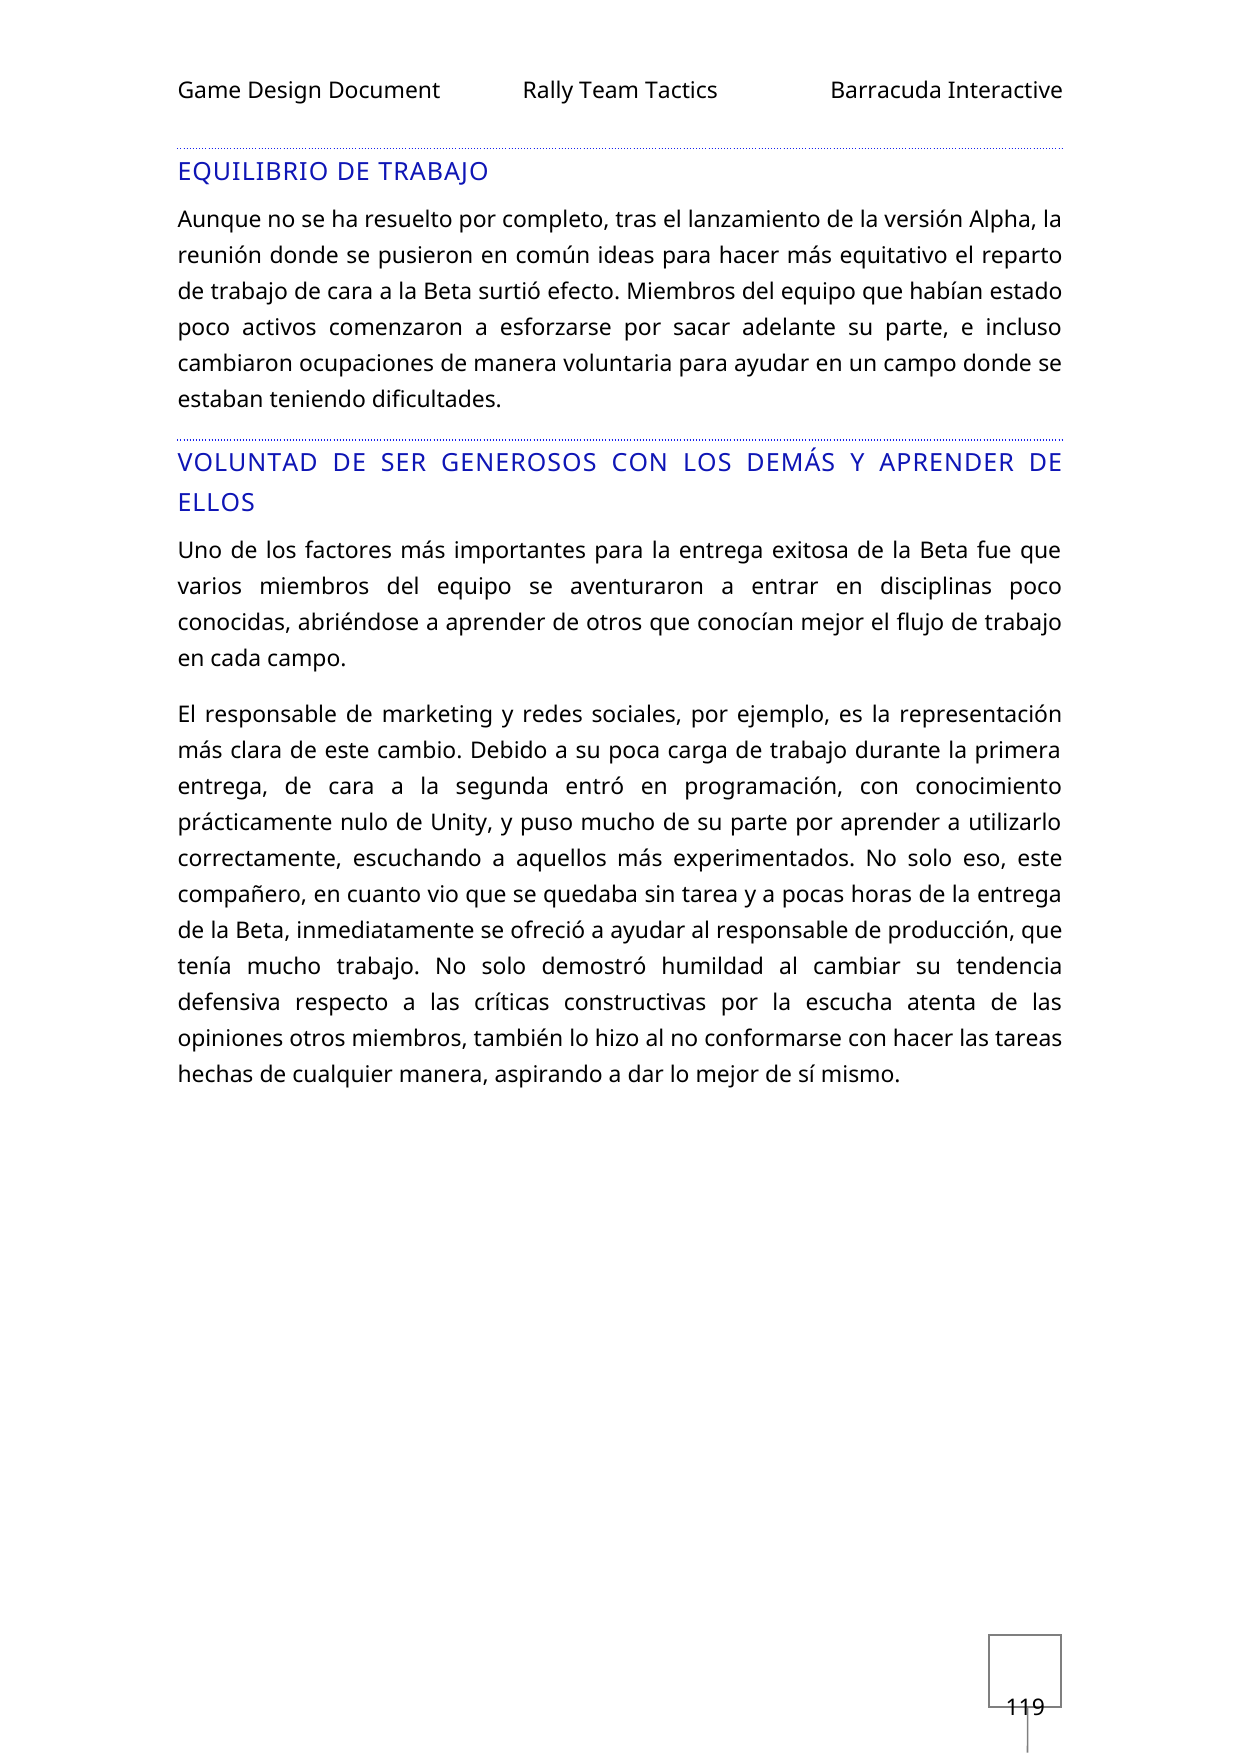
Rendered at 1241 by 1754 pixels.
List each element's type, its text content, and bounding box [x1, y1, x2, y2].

text Uno de los factores más importantes para la entrega exitosa de la Beta fue que varios miembros del equipo se aventuraron a entrar en disciplinas poco conocidas, abriéndose a aprender de otros que conocían mejor el flujo de trabajo en cada campo. [177, 534, 1063, 673]
text Aunque no se ha resuelto por completo, tras el lanzamiento de la versión Alpha, la reunión donde se pusieron en común ideas para hacer más equitativo el reparto de trabajo de cara a la Beta surtió efecto. Miembros del equipo que habían estado poco activos comenzaron a esforzarse por sacar adelante su parte, e incluso cambiaron ocupaciones de manera voluntaria para ayudar en un campo donde se estaban teniendo dificultades. [177, 203, 1063, 414]
subtitle voluntad de ser generosos con los demás y aprender de ellos [177, 439, 1063, 518]
text El responsable de marketing y redes sociales, por ejemplo, es la representación más clara de este cambio. Debido a su poca carga de trabajo durante la primera entrega, de cara a la segunda entró en programación, con conocimiento prácticamente nulo de Unity, y puso mucho de su parte por aprender a utilizarlo correctamente, escuchando a aquellos más experimentados. No solo eso, este compañero, en cuanto vio que se quedaba sin tarea y a pocas horas de la entrega de la Beta, inmediatamente se ofreció a ayudar al responsable de producción, que tenía mucho trabajo. No solo demostró humildad al cambiar su tendencia defensiva respecto a las críticas constructivas por la escucha atenta de las opiniones otros miembros, también lo hizo al no conformarse con hacer las tareas hechas de cualquier manera, aspirando a dar lo mejor de sí mismo. [177, 698, 1063, 1089]
subtitle equilibrio de trabajo [177, 148, 1063, 187]
